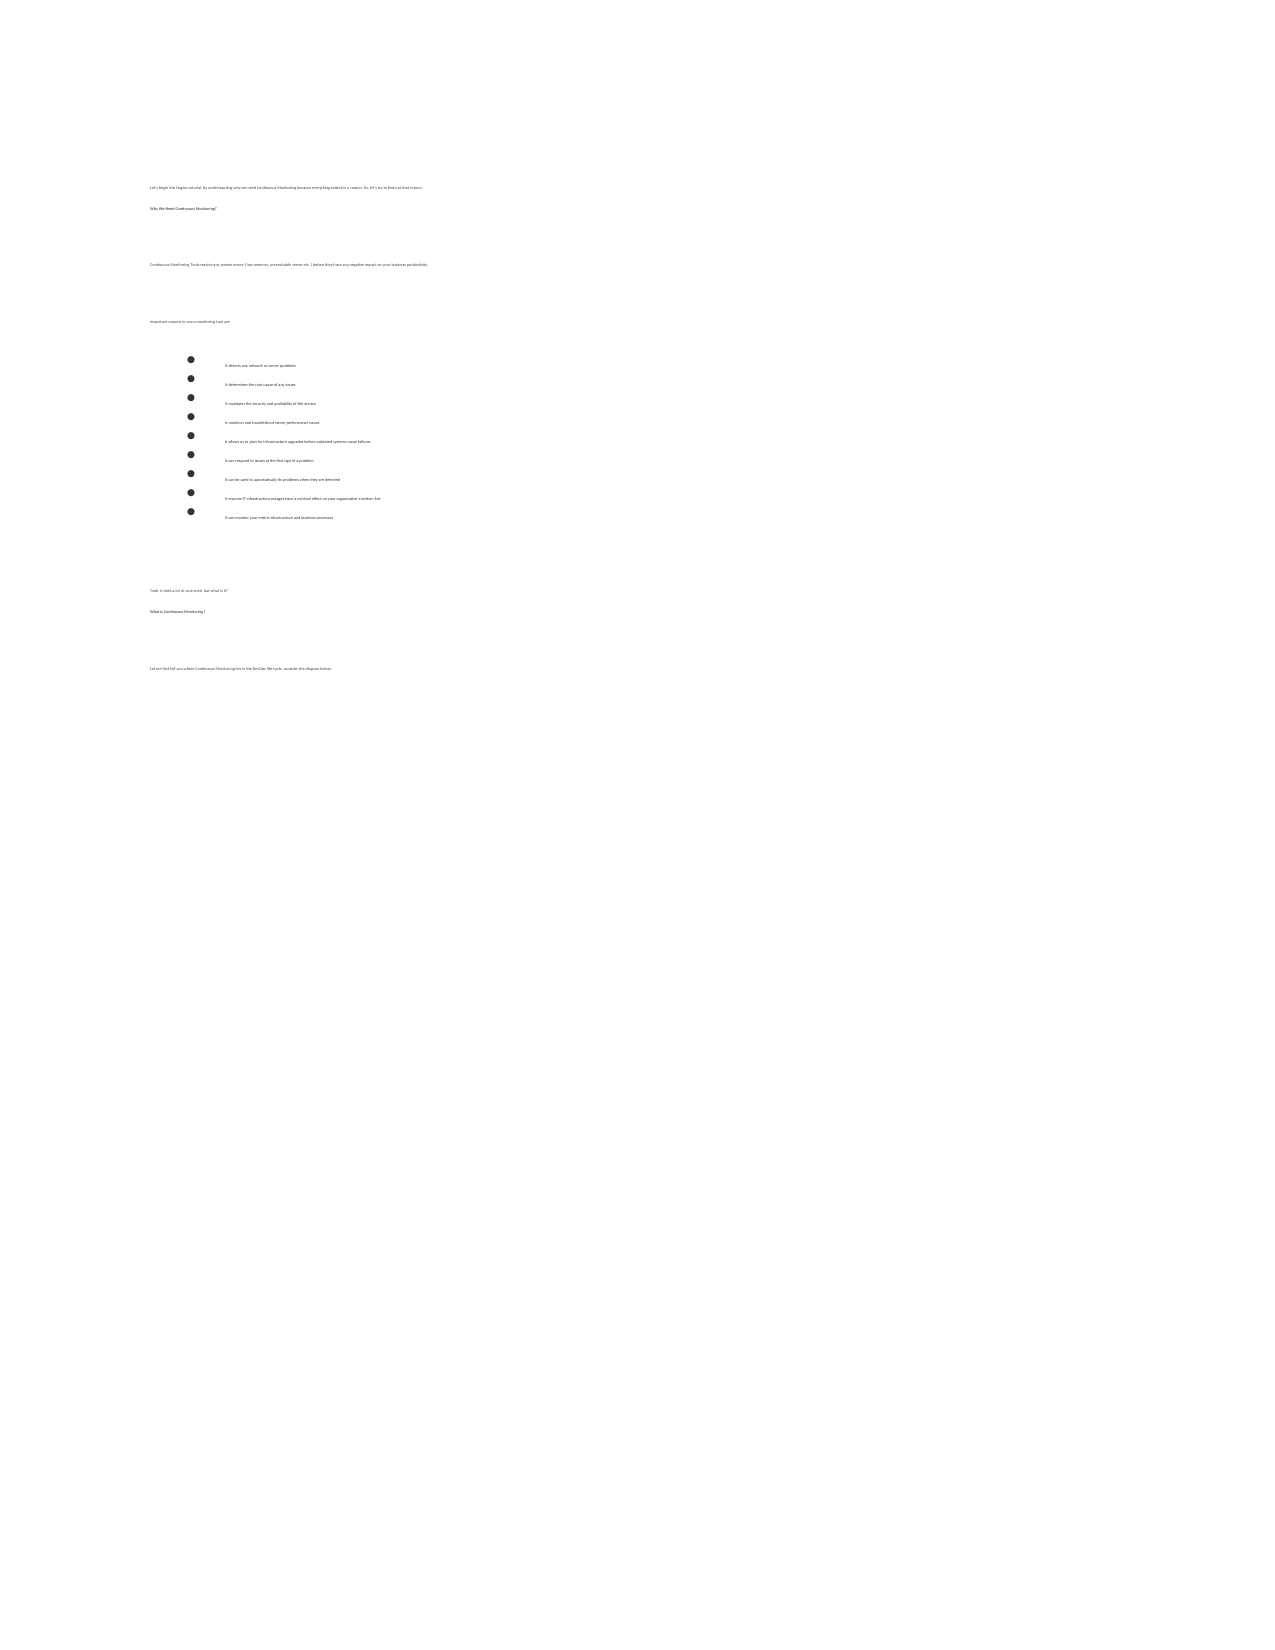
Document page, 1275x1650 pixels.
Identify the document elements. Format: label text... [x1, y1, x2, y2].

text Important reasons to use a monitoring tool are: [150, 283, 1125, 324]
text Let me first tell you where Continuous Monitoring lies in the DevOps life-cycle, consider the diagram below: [150, 630, 1125, 671]
list It ensures IT infrastructure outages have a minimal effect on your organization’s bottom line [187, 486, 1125, 505]
list It allows us to plan for infrastructure upgrades before outdated systems cause failures [187, 429, 1125, 448]
list It can monitor your entire infrastructure and business processes [187, 505, 1125, 524]
text Let’s begin this Nagios tutorial, by understanding why we need Continuous Monitoring because everything exists for a reason. So, let’s try to find out that reason. [150, 150, 1125, 191]
text Continuous Monitoring Tools resolve any system errors ( low memory, unreachable server etc. ) before they have any negative impact on your business productivity. [150, 227, 1125, 268]
list It can be used to automatically fix problems when they are detected [187, 467, 1125, 486]
list It maintains the security and availability of the service [187, 391, 1125, 410]
list It determines the root cause of any issues [187, 372, 1125, 391]
list It monitors and troubleshoot server performance issues [187, 410, 1125, 429]
text Yeah, it does a lot of cool work, but what is it? [150, 553, 1125, 594]
list It detects any network or server problems [187, 353, 1125, 372]
list It can respond to issues at the first sign of a problem [187, 448, 1125, 467]
